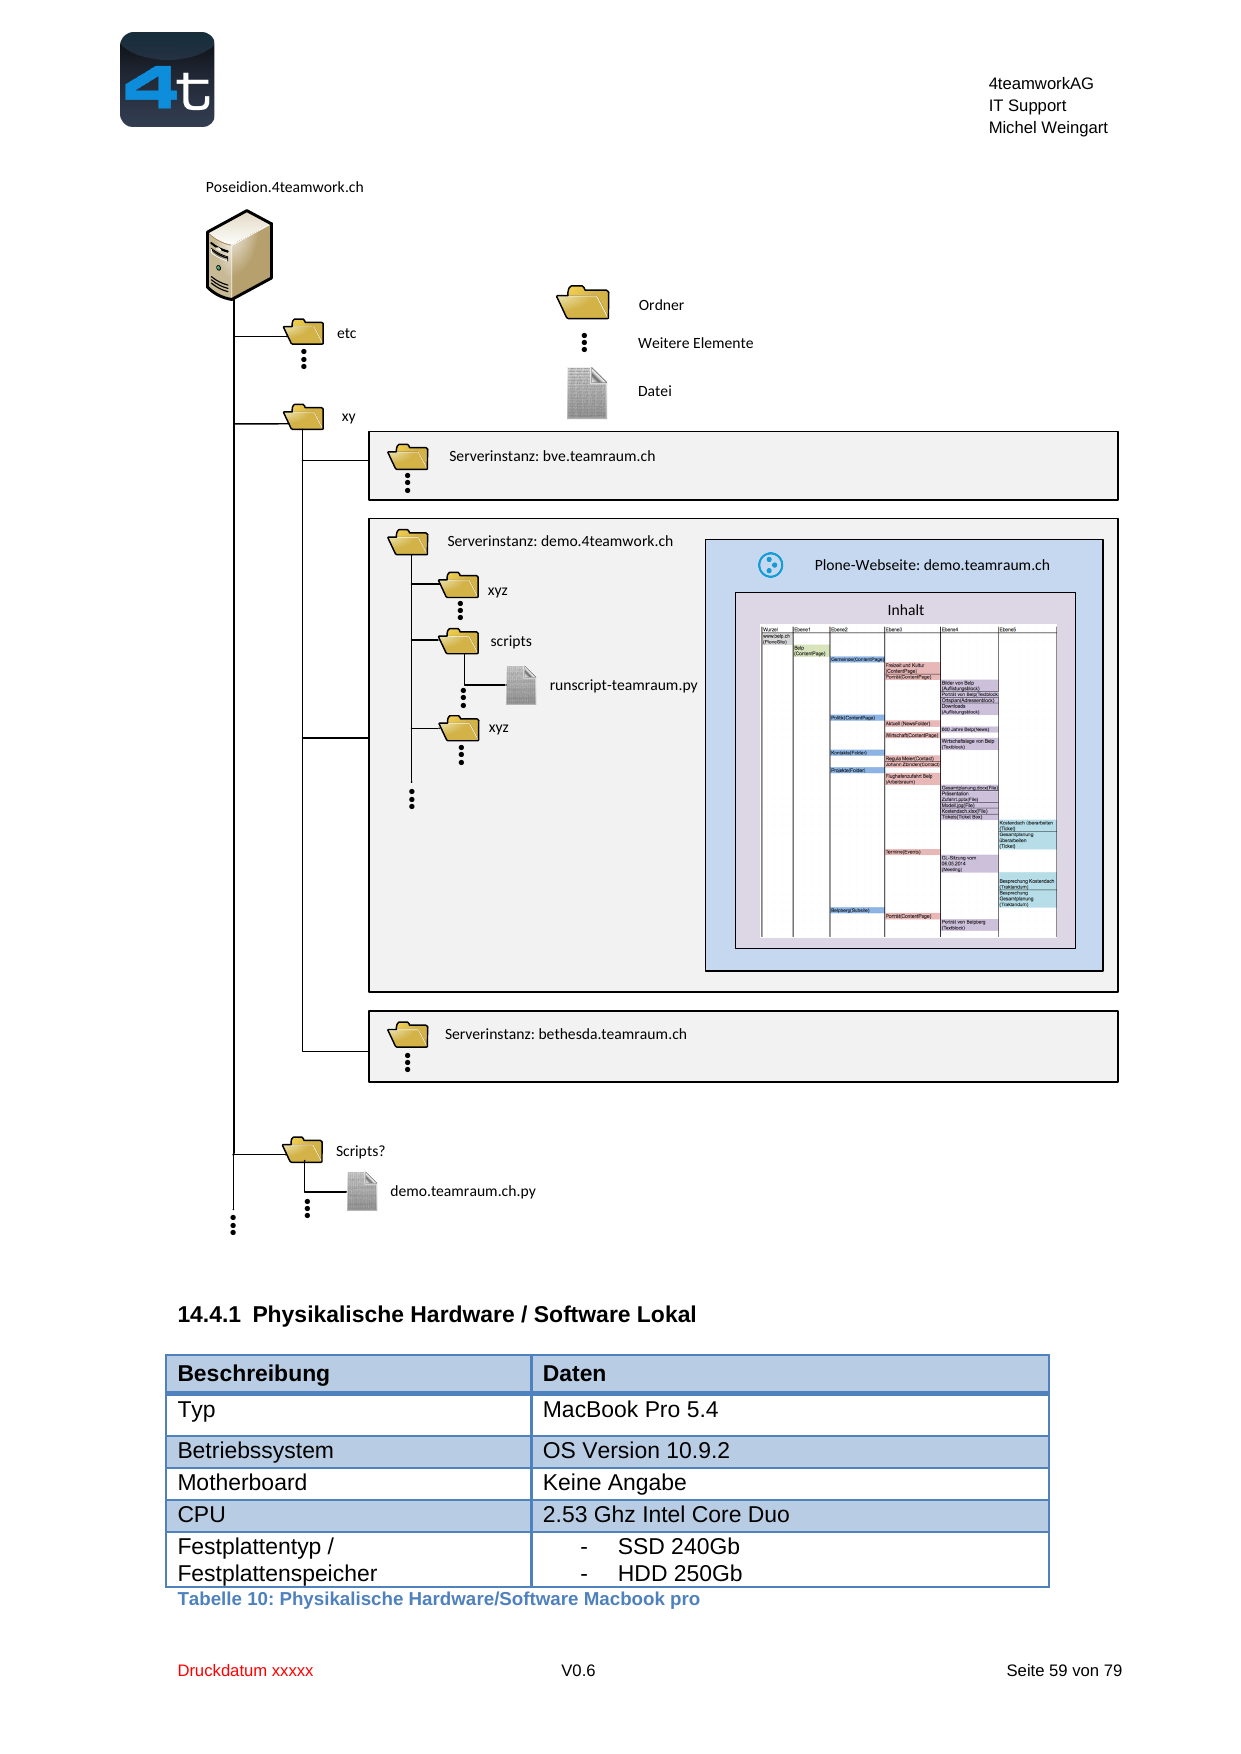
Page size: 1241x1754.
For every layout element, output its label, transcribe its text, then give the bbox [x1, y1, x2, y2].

subtitle Physikalische Hardware / Software Lokal [177, 1301, 1122, 1327]
picture [120, 32, 215, 127]
table_cell 2.53 Ghz Intel Core Duo [533, 1501, 1048, 1531]
table_cell Betriebssystem [167, 1437, 530, 1467]
table_header Beschreibung [167, 1356, 530, 1391]
table_cell MacBook Pro 5.4 [533, 1396, 1048, 1435]
table_cell Motherboard [167, 1469, 530, 1499]
table_cell OS Version 10.9.2 [533, 1437, 1048, 1467]
table_header Daten [533, 1356, 1048, 1391]
table_cell Typ [167, 1396, 530, 1435]
table_cell CPU [167, 1501, 530, 1531]
text Tabelle 10: Physikalische Hardware/Software Macbook pro [177, 1588, 1122, 1609]
table_cell SSD 240Gb HDD 250Gb [533, 1533, 1048, 1586]
table_cell Festplattentyp / Festplattenspeicher [167, 1533, 530, 1586]
table_cell Keine Angabe [533, 1469, 1048, 1499]
